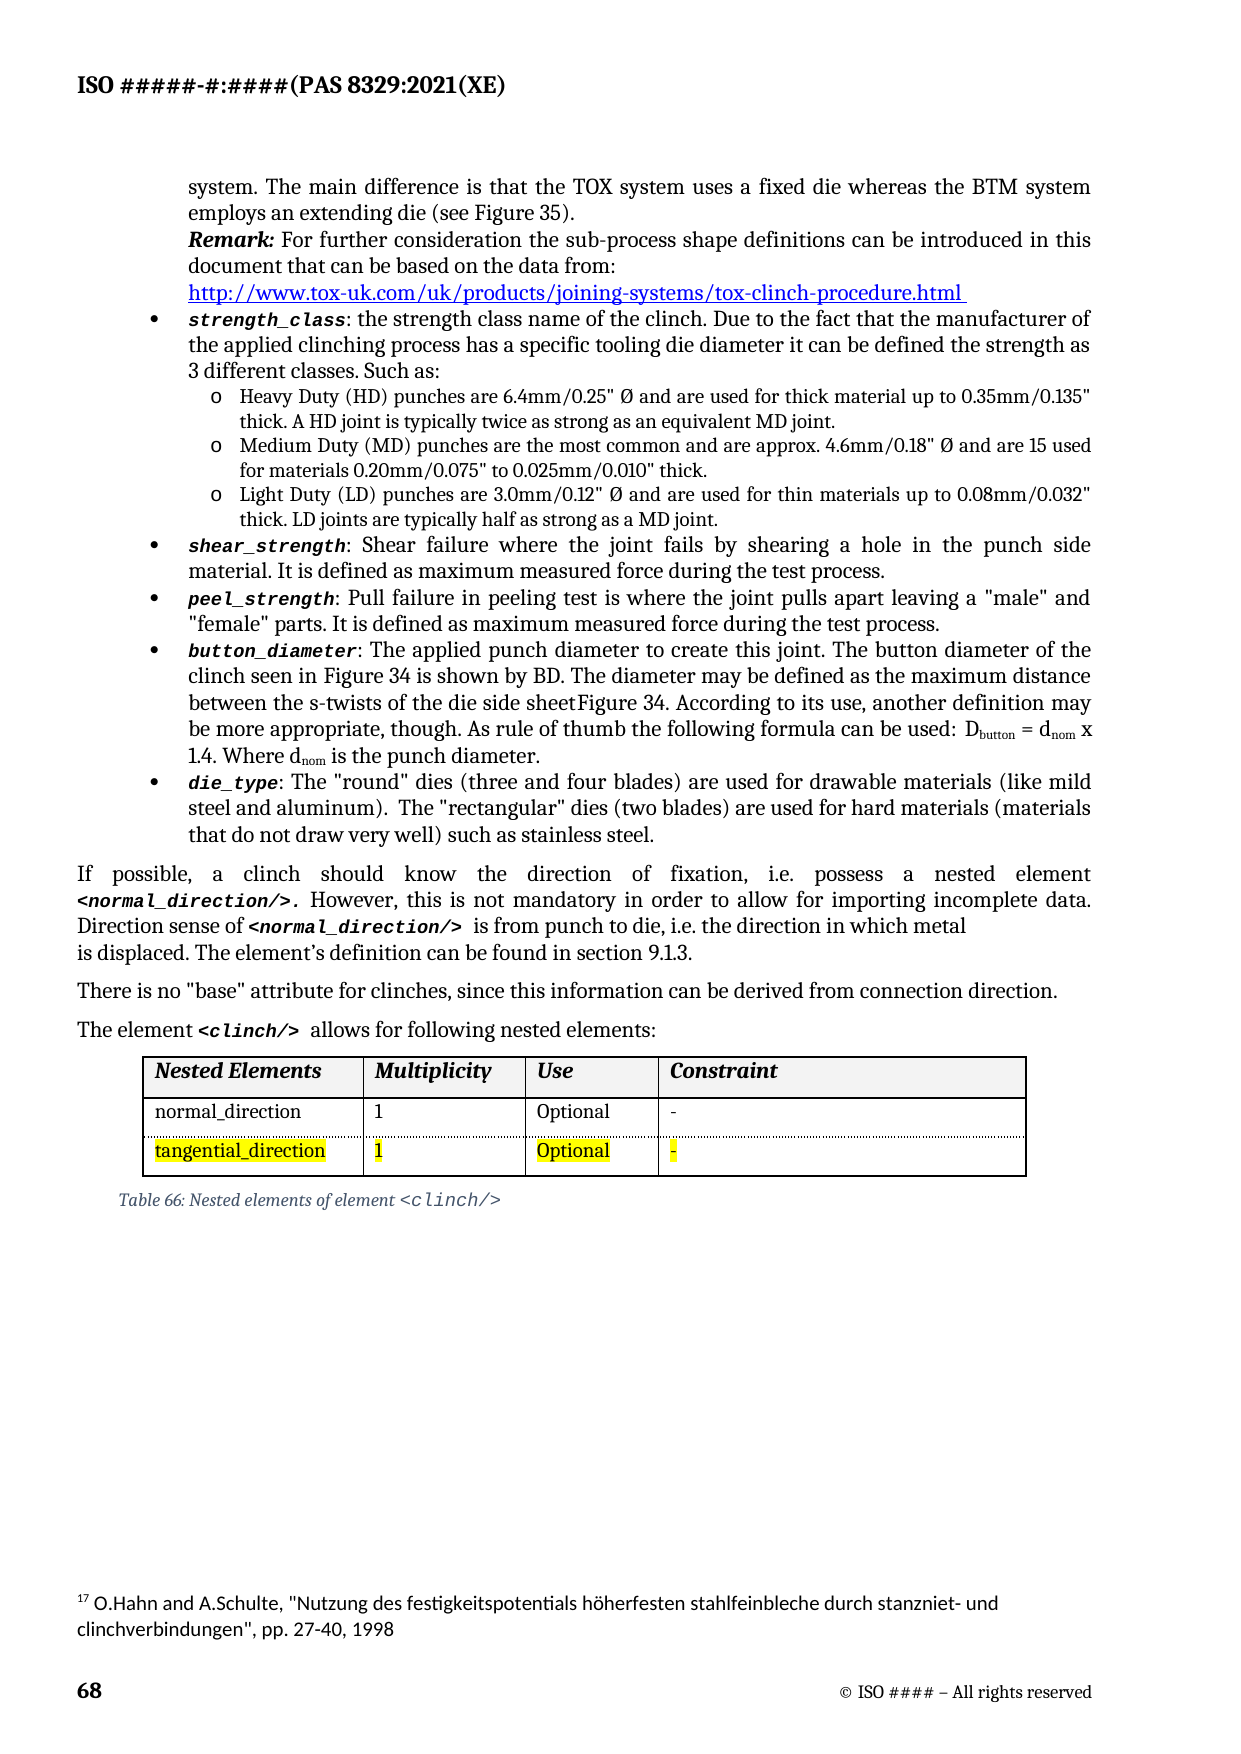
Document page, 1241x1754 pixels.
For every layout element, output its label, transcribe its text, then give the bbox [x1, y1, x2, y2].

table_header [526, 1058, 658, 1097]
list Heavy Duty (HD) punches are 6.4mm/0.25" Ø and are used for thick material up to 0.35mm/0.135" thick. A HD joint is typically twice as strong as an equivalent MD joint. [210, 385, 1092, 434]
text is displaced. The element’s definition can be found in section 9.1.3. [77, 939, 1092, 966]
list peel_strength: Pull failure in peeling test is where the joint pulls apart leaving a "male" and "female" parts. It is defined as maximum measured force during the test process. [151, 584, 1092, 637]
list shear_strength: Shear failure where the joint fails by shearing a hole in the punch side material. It is defined as maximum measured force during the test process. [151, 532, 1092, 584]
text Table 66: Nested elements of element <clinch/> [77, 1189, 1092, 1212]
list strength_class: the strength class name of the clinch. Due to the fact that the manufacturer of the applied clinching process has a specific tooling die diameter it can be defined the strength as 3 different classes. Such as: [151, 306, 1092, 385]
text The element <clinch/> allows for following nested elements: [77, 1017, 1092, 1043]
list Medium Duty (MD) punches are the most common and are approx. 4.6mm/0.18" Ø and are 15 used for materials 0.20mm/0.075" to 0.025mm/0.010" thick. [210, 434, 1092, 483]
list Light Duty (LD) punches are 3.0mm/0.12" Ø and are used for thin materials up to 0.08mm/0.032" thick. LD joints are typically half as strong as a MD joint. [210, 483, 1092, 532]
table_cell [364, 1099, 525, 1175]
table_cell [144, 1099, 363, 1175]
list Remark: For further consideration the sub-process shape definitions can be introduced in this document that can be based on the data from: [188, 227, 1092, 279]
text If possible, a clinch should know the direction of fixation, i.e. possess a nested element <normal_direction/>. However, this is not mandatory in order to allow for importing incomplete data. Direction sense of <normal_direction/> is from punch to die, i.e. the direction in which metal [77, 860, 1092, 939]
list die_type: The "round" dies (three and four blades) are used for drawable materials (like mild steel and aluminum). The "rectangular" dies (two blades) are used for hard materials (materials that do not draw very well) such as stainless steel. [151, 769, 1092, 848]
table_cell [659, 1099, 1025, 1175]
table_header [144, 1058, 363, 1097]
list button_diameter: The applied punch diameter to create this joint. The button diameter of the clinch seen in Figure 34 is shown by BD. The diameter may be defined as the maximum distance between the s-twists of the die side sheetFigure 34. According to its use, another definition may be more appropriate, though. As rule of thumb the following formula can be used: Dbutton = dnom x 1.4. Where dnom is the punch diameter. [151, 637, 1092, 769]
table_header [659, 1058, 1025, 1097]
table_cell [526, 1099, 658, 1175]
list http://www.tox-uk.com/uk/products/joining-systems/tox-clinch-procedure.html [188, 279, 1092, 306]
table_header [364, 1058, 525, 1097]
text There is no "base" attribute for clinches, since this information can be derived from connection direction. [77, 978, 1092, 1004]
